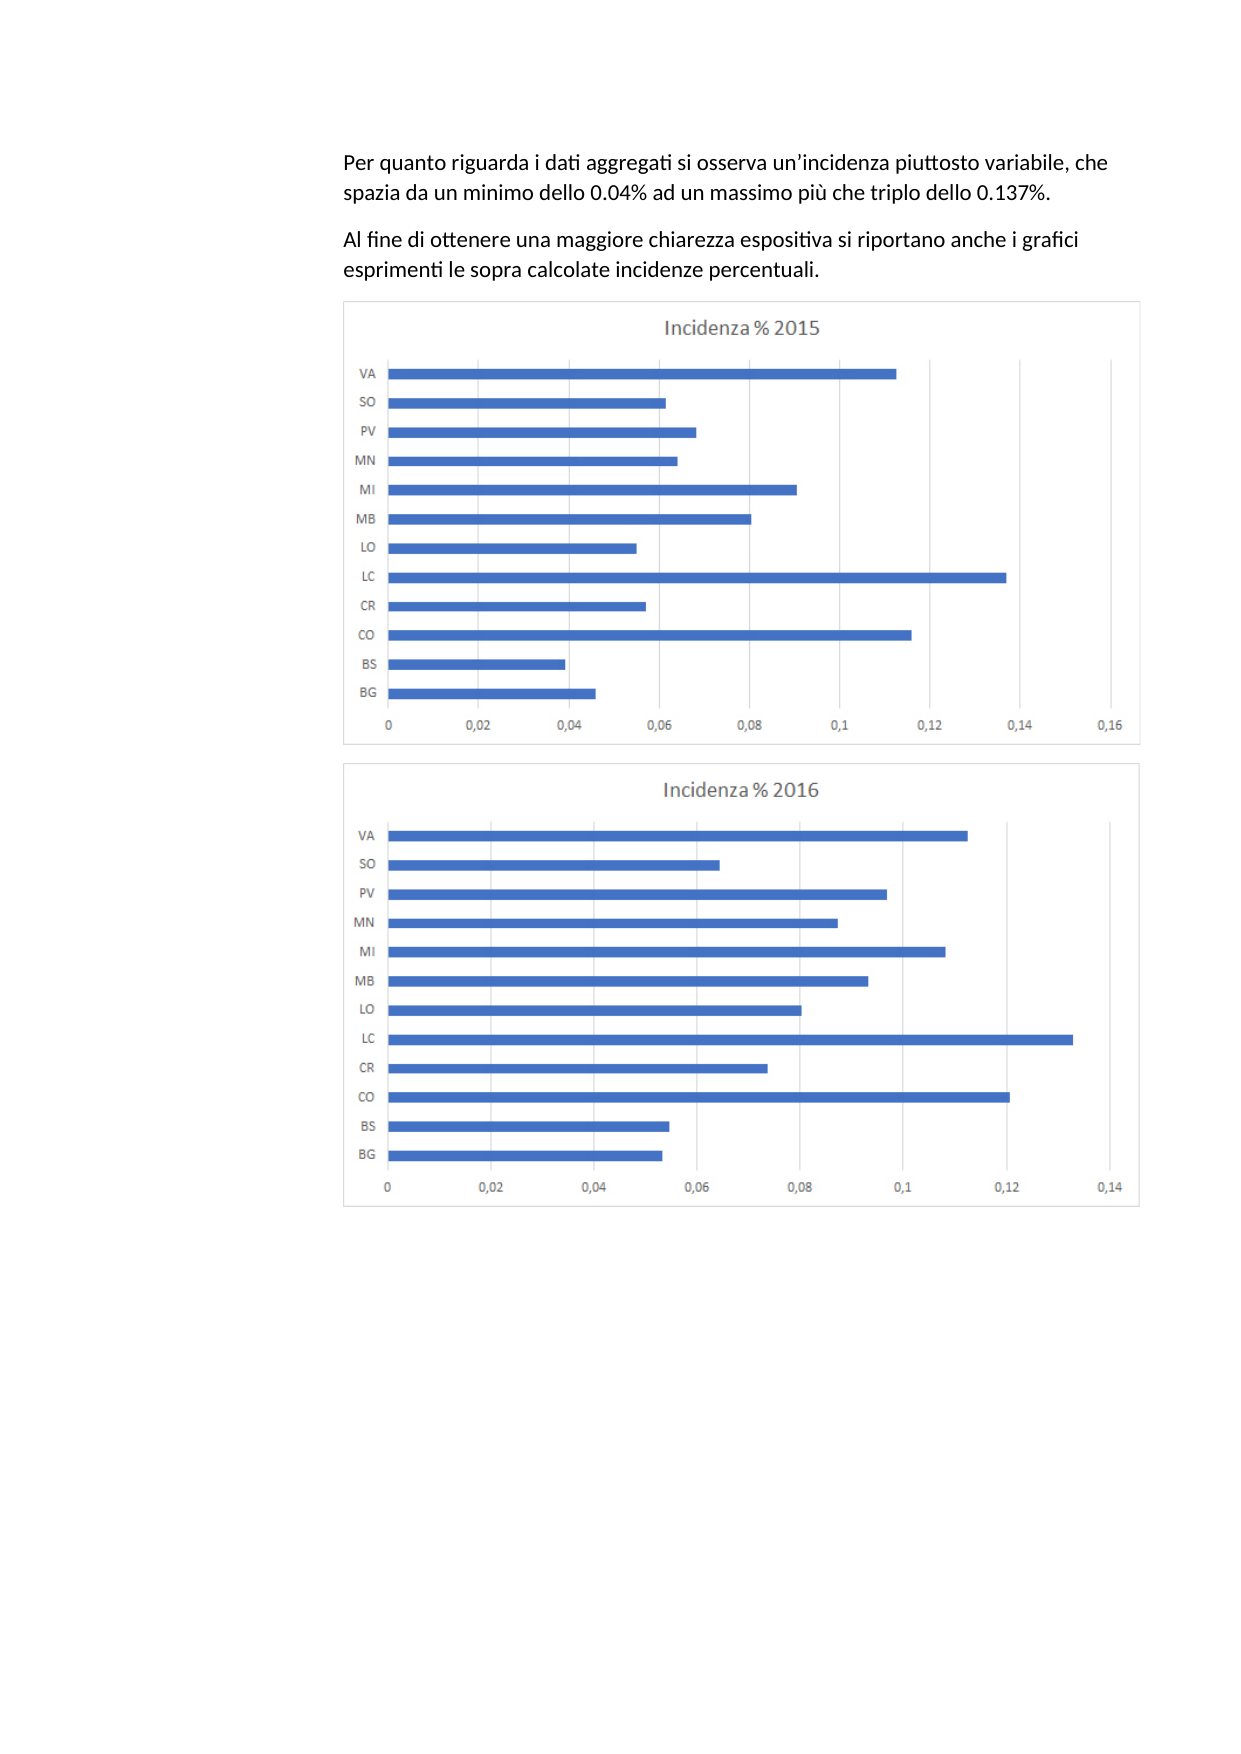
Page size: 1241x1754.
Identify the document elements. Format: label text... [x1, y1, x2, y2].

text Al fine di ottenere una maggiore chiarezza espositiva si riportano anche i grafici esprimenti le sopra calcolate incidenze percentuali. [343, 225, 1122, 283]
picture [343, 301, 1141, 745]
text Per quanto riguarda i dati aggregati si osserva un’incidenza piuttosto variabile, che spazia da un minimo dello 0.04% ad un massimo più che triplo dello 0.137%. [343, 148, 1122, 206]
picture [343, 763, 1141, 1207]
